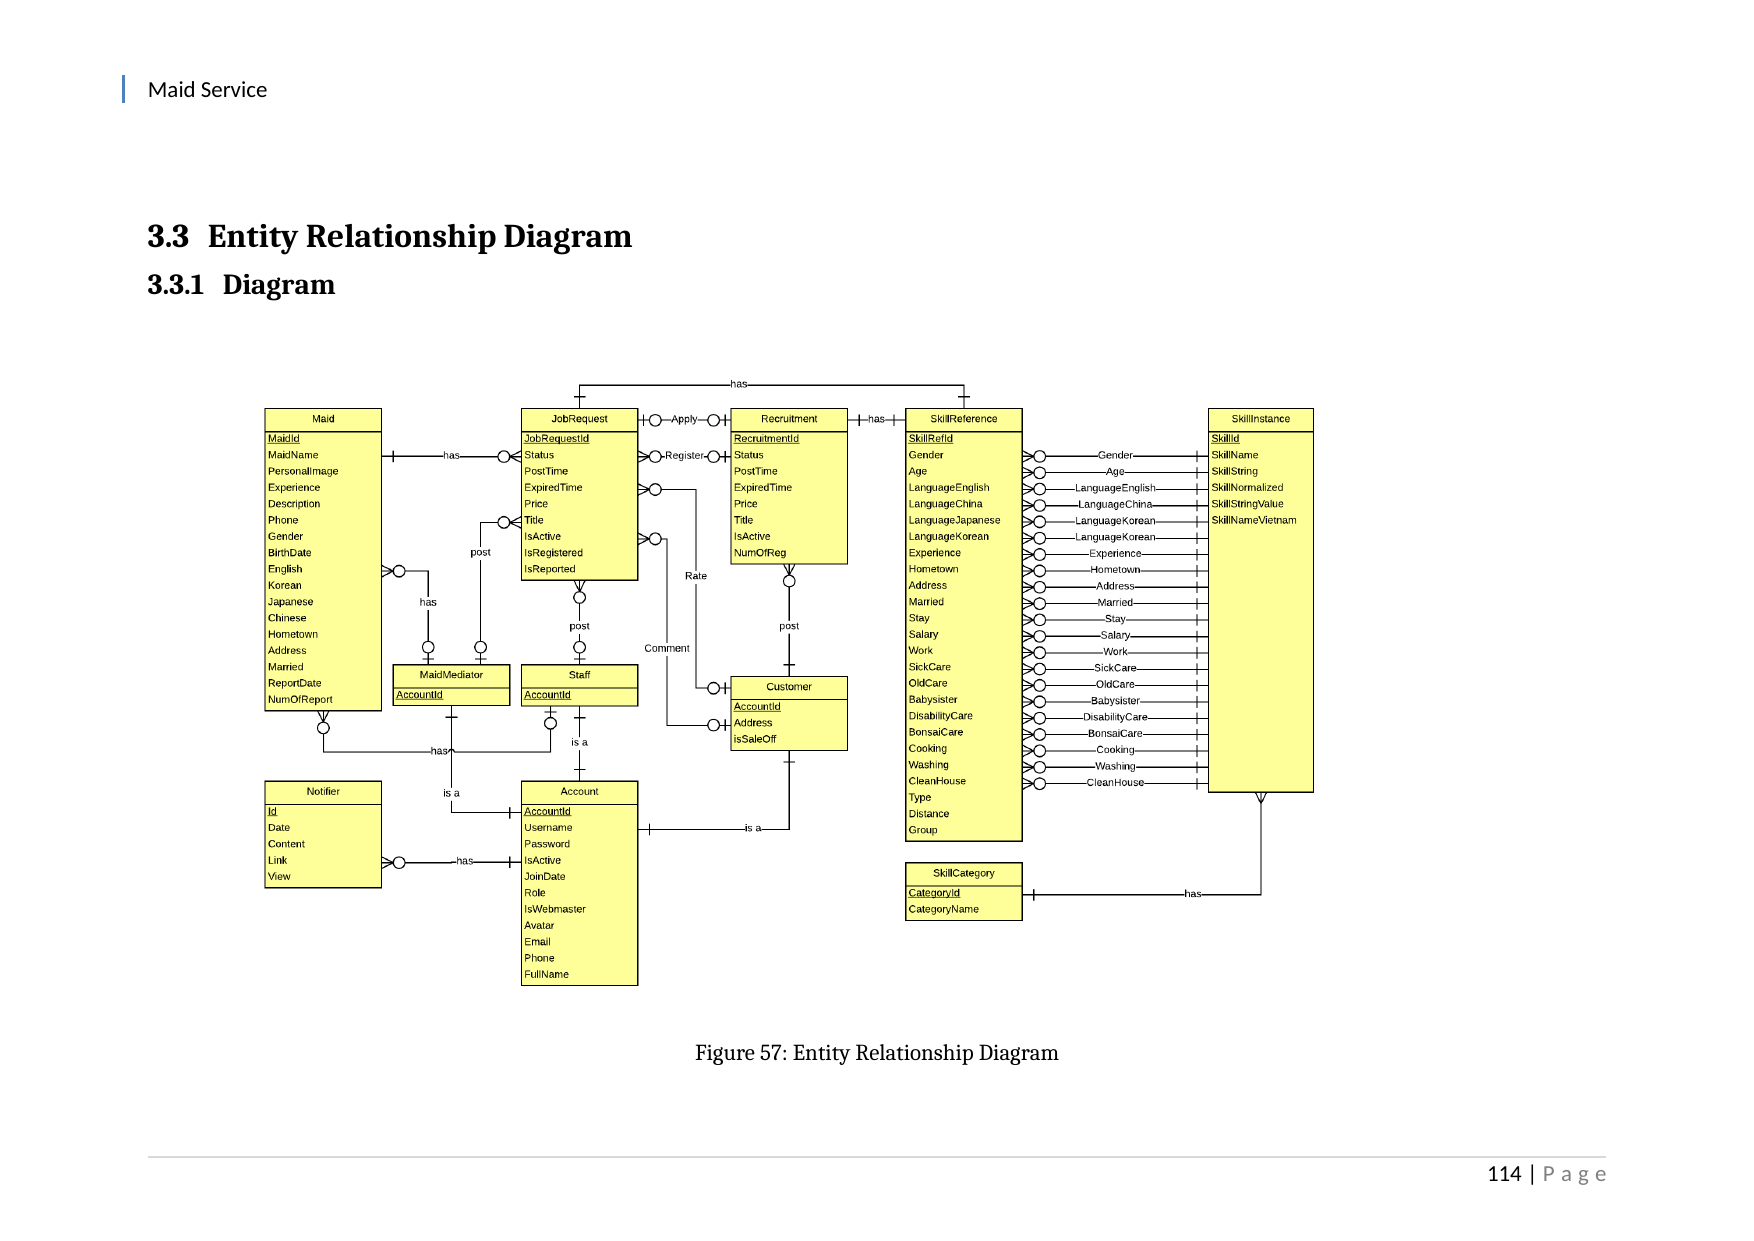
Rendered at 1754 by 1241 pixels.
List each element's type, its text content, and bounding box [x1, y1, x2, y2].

subtitle Diagram [148, 268, 1606, 302]
subtitle Entity Relationship Diagram [148, 217, 1606, 256]
picture [161, 315, 1620, 1036]
